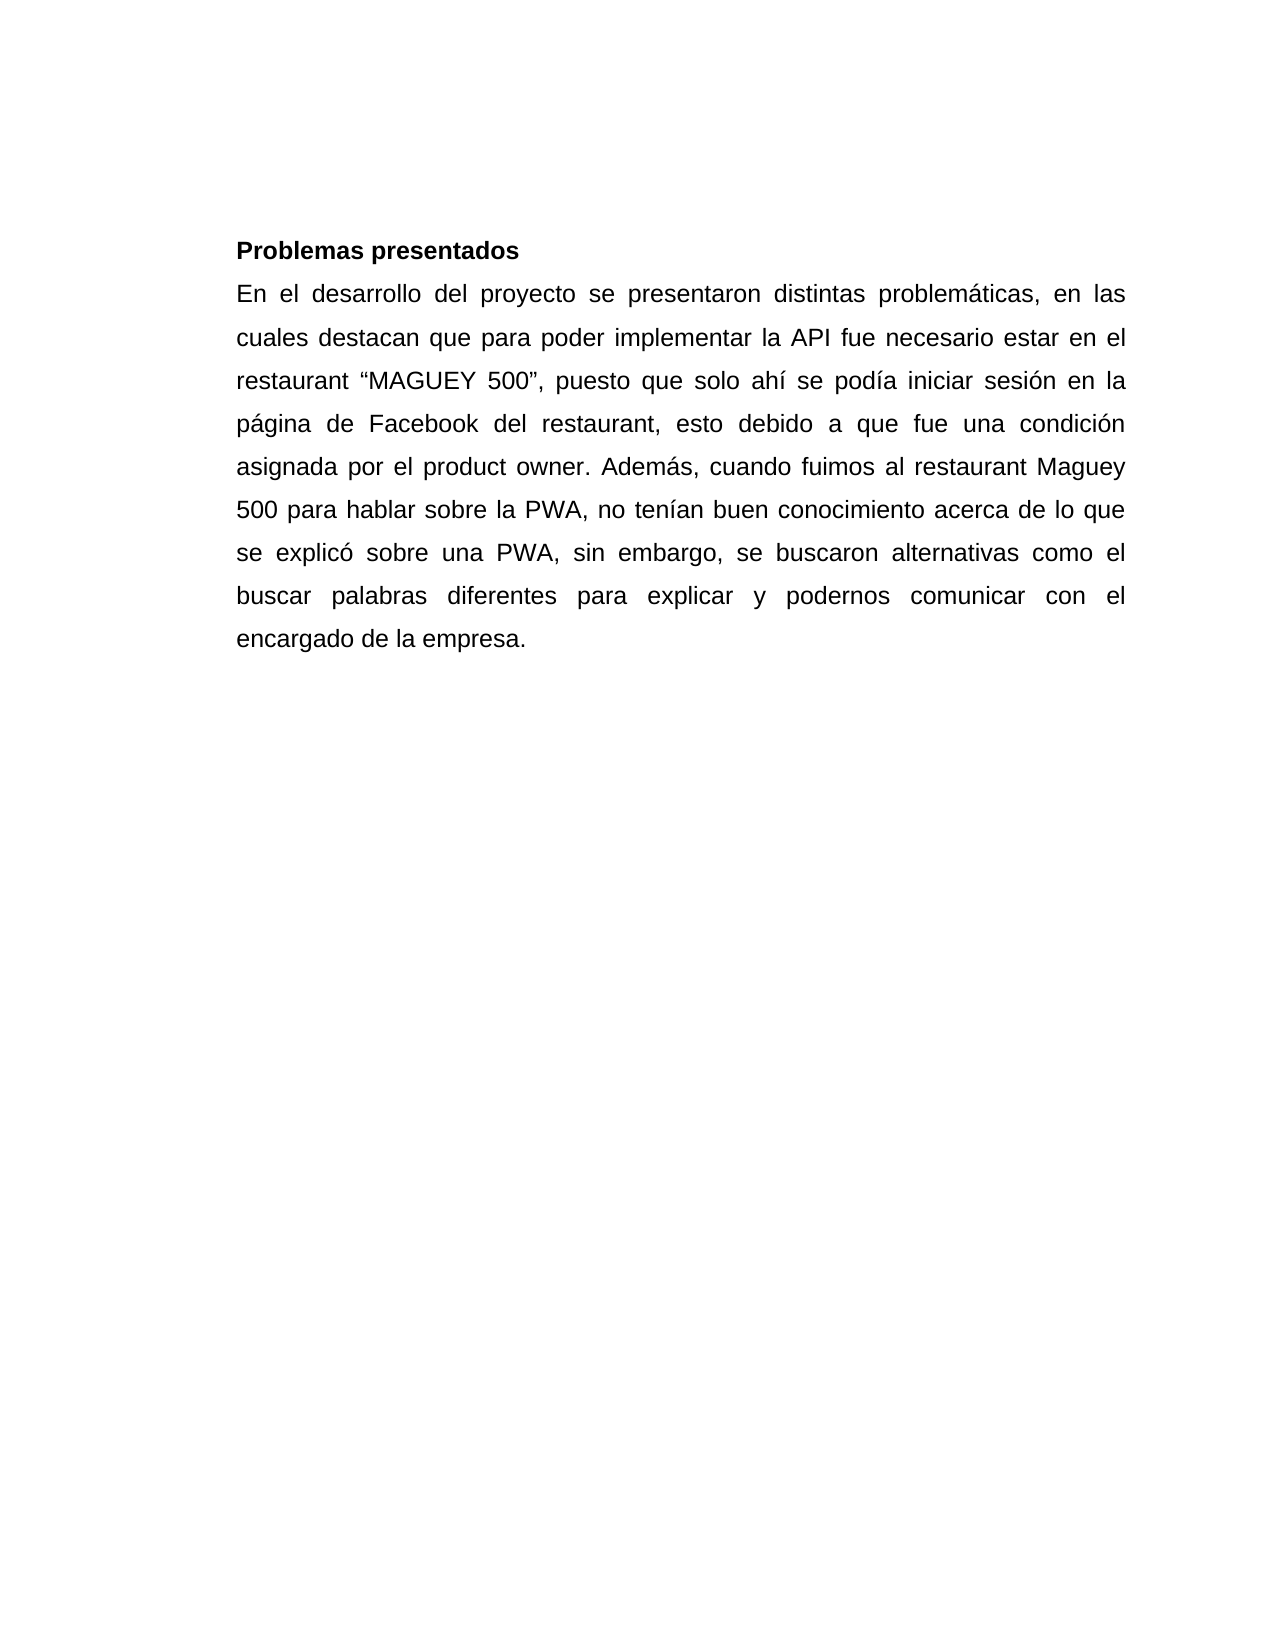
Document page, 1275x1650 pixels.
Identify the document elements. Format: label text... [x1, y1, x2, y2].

text En el desarrollo del proyecto se presentaron distintas problemáticas, en las cuales destacan que para poder implementar la API fue necesario estar en el restaurant “MAGUEY 500”, puesto que solo ahí se podía iniciar sesión en la página de Facebook del restaurant, esto debido a que fue una condición asignada por el product owner. Además, cuando fuimos al restaurant Maguey 500 para hablar sobre la PWA, no tenían buen conocimiento acerca de lo que se explicó sobre una PWA, sin embargo, se buscaron alternativas como el buscar palabras diferentes para explicar y podernos comunicar con el encargado de la empresa. [236, 279, 1127, 653]
text Problemas presentados [236, 236, 1127, 265]
